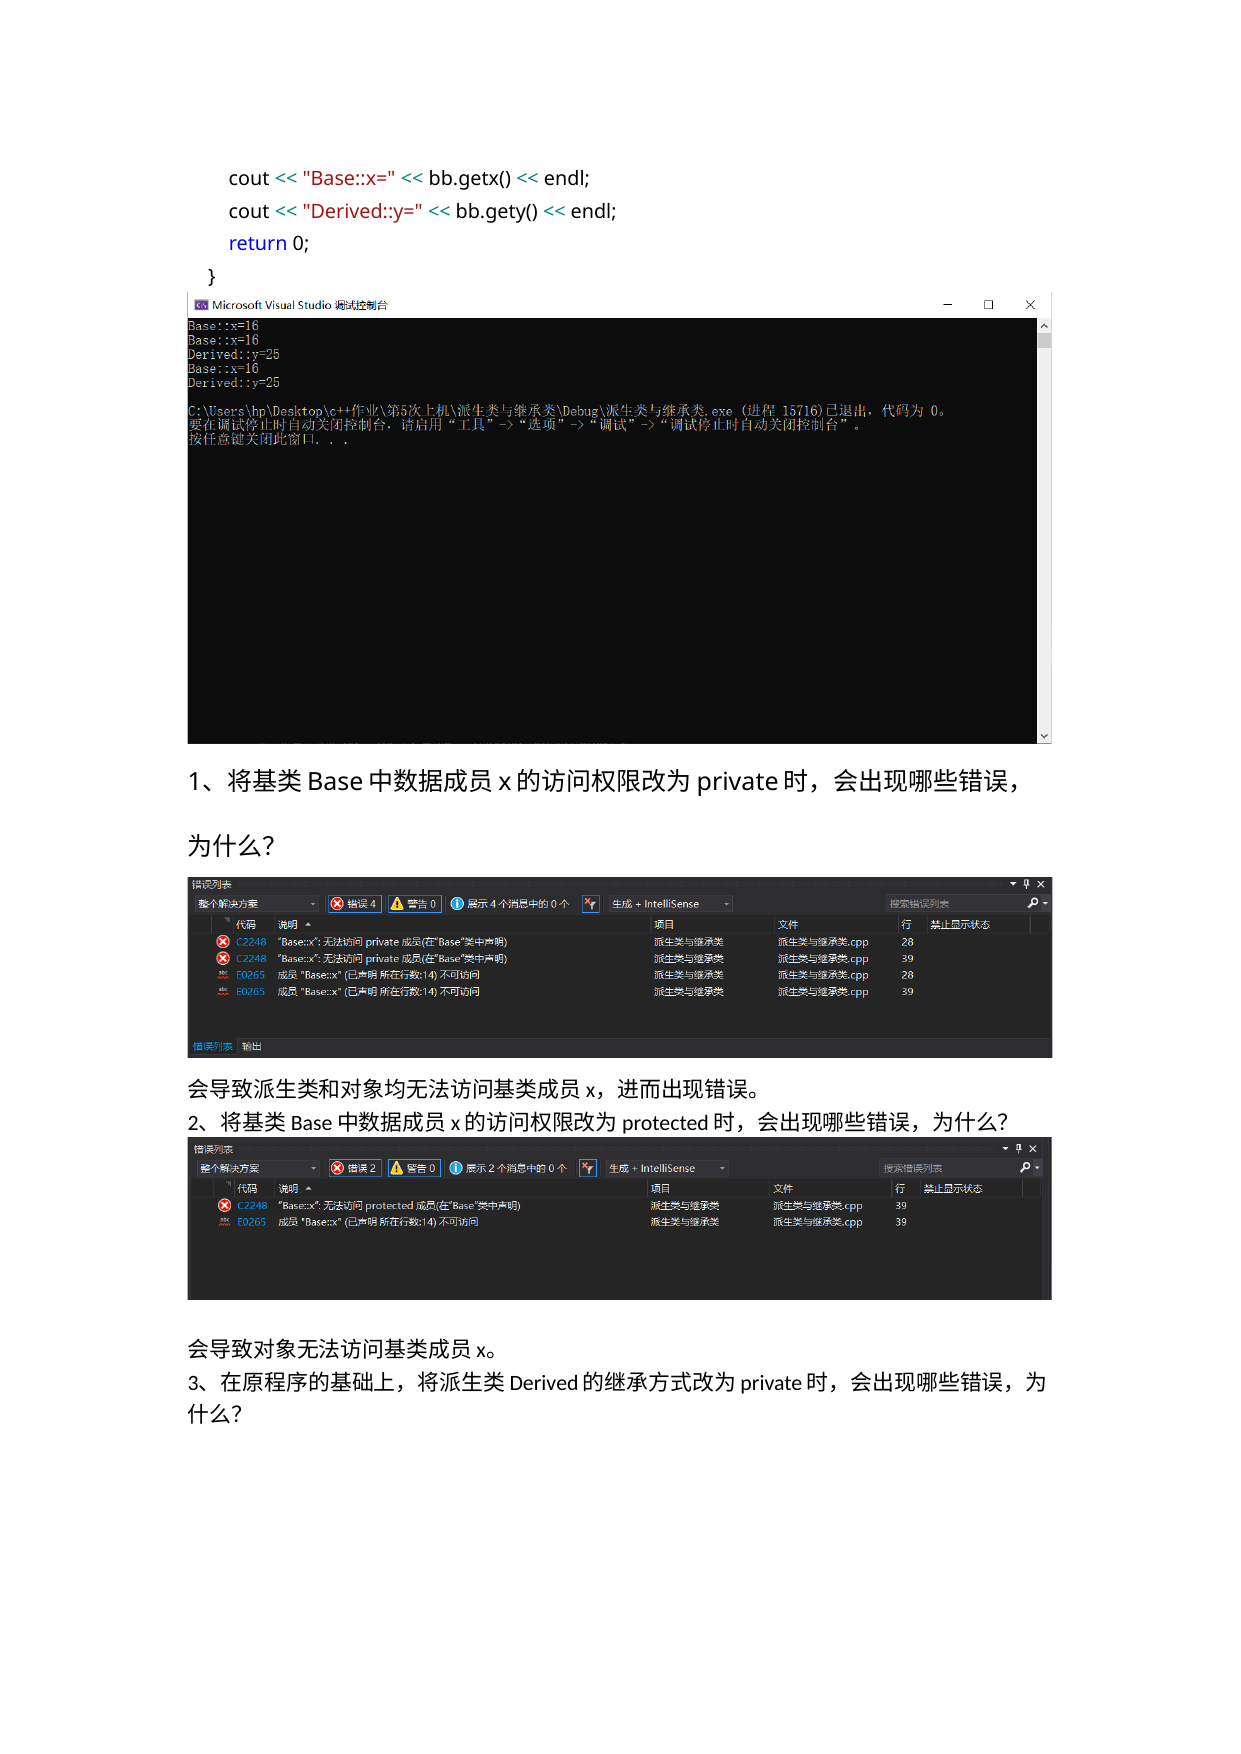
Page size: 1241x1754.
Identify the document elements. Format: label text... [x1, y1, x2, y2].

picture [187, 292, 1052, 744]
text cout << "Derived::y=" << bb.gety() << endl; [187, 194, 1053, 227]
text cout << "Base::x=" << bb.getx() << endl; [187, 162, 1053, 194]
text 会导致对象无法访问基类成员x。 [187, 1332, 1053, 1364]
text 2、将基类Base中数据成员x的访问权限改为protected时，会出现哪些错误，为什么？ [187, 1104, 1053, 1137]
text return 0; [187, 227, 1053, 259]
picture [187, 877, 1053, 1058]
text 3、在原程序的基础上，将派生类Derived的继承方式改为private时，会出现哪些错误，为什么？ [187, 1364, 1053, 1429]
text } [187, 259, 1053, 292]
text 会导致派生类和对象均无法访问基类成员x，进而出现错误。 [187, 1072, 1053, 1104]
text 1、将基类Base中数据成员x的访问权限改为private时，会出现哪些错误，为什么？ [187, 747, 1053, 877]
picture [187, 1137, 1052, 1300]
